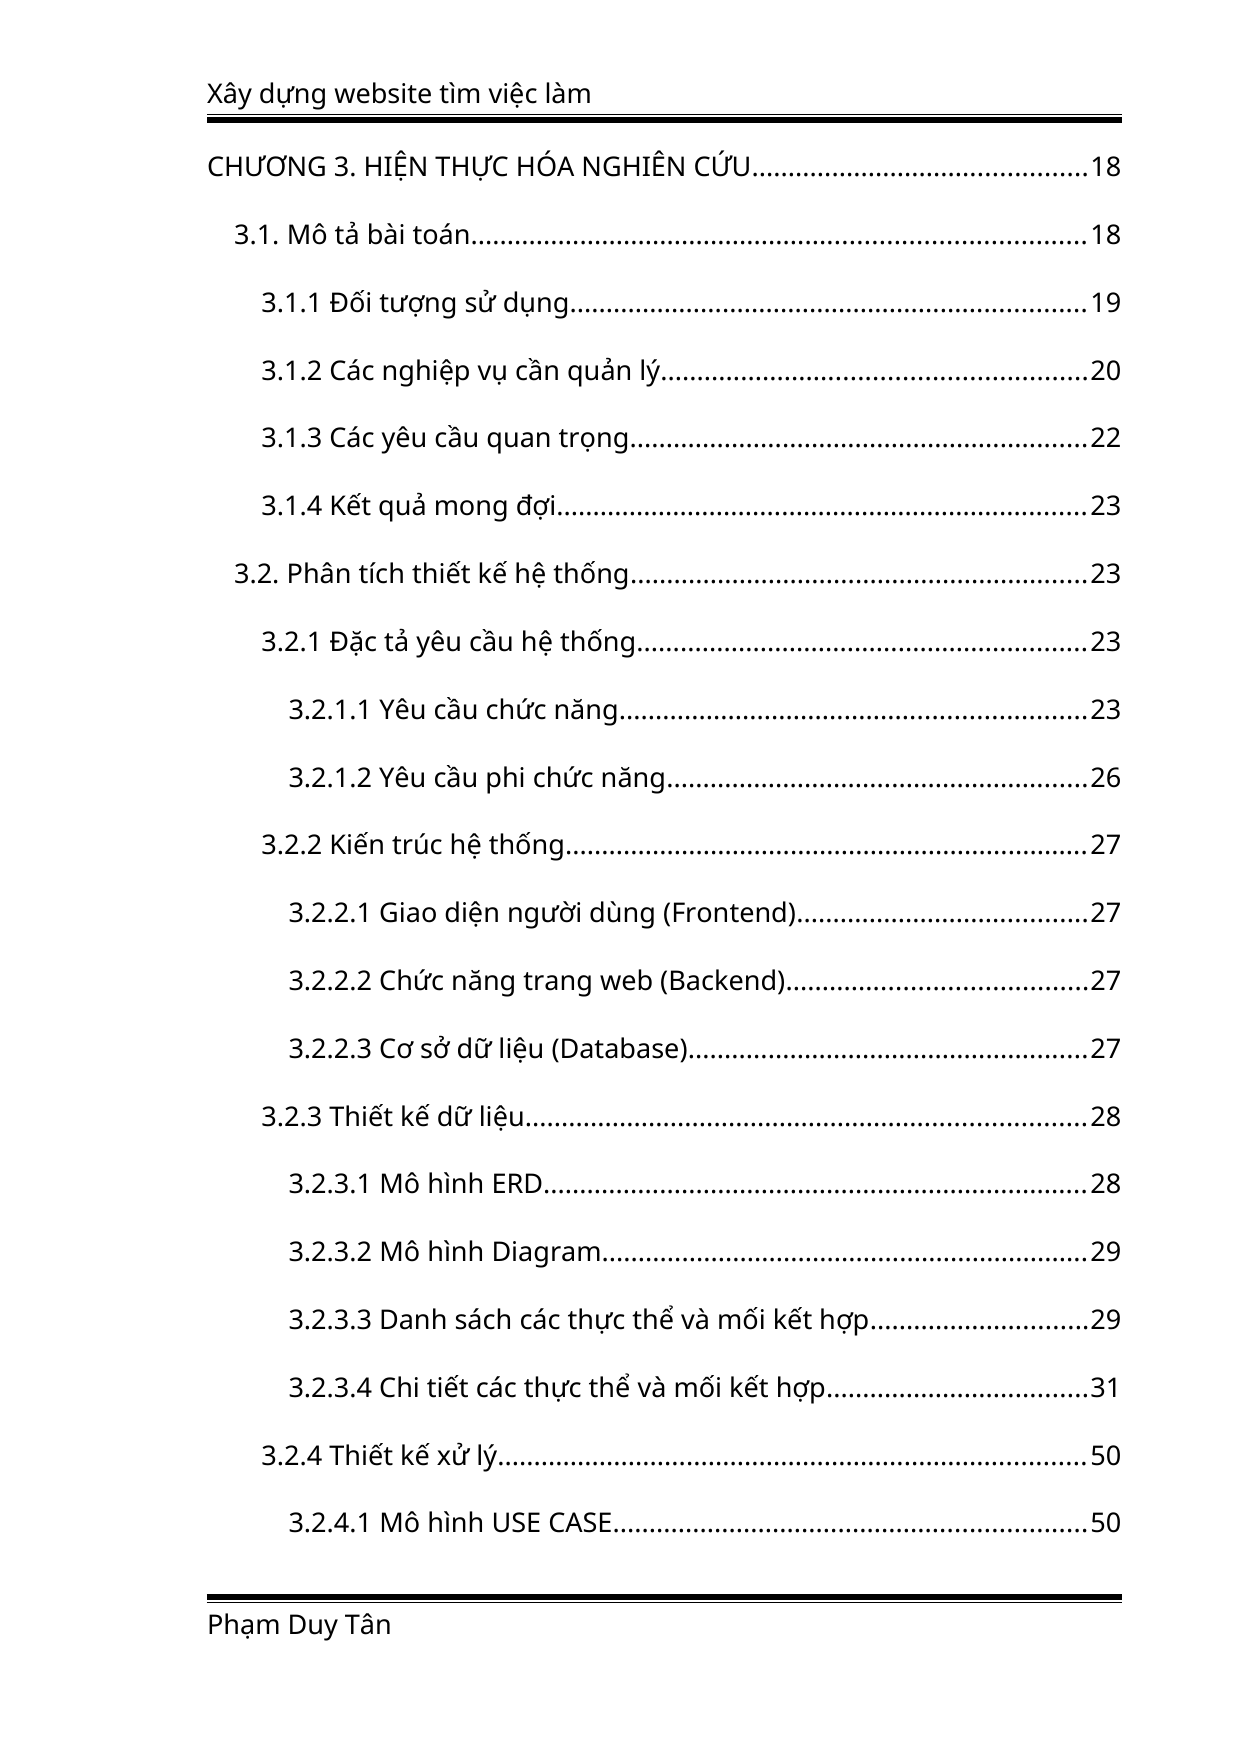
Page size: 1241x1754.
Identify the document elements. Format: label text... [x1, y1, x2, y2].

text 3.2.2.3 Cơ sở dữ liệu (Database) 27 [288, 1029, 1122, 1066]
text 3.2.3.3 Danh sách các thực thể và mối kết hợp 29 [288, 1301, 1122, 1337]
text 3.2.3.2 Mô hình Diagram 29 [288, 1233, 1122, 1269]
text 3.2.2 Kiến trúc hệ thống 27 [261, 826, 1122, 863]
text 3.2.3.4 Chi tiết các thực thể và mối kết hợp 31 [288, 1368, 1122, 1405]
text 3.2.2.2 Chức năng trang web (Backend) 27 [288, 961, 1122, 998]
text 3.1.1 Đối tượng sử dụng 19 [261, 283, 1122, 320]
text 3.2.1.2 Yêu cầu phi chức năng 26 [288, 758, 1122, 795]
text 3.2.1 Đặc tả yêu cầu hệ thống 23 [261, 622, 1122, 659]
text 3.1. Mô tả bài toán 18 [234, 216, 1122, 252]
text 3.2.4.1 Mô hình USE CASE 50 [288, 1504, 1122, 1541]
text 3.2.4 Thiết kế xử lý 50 [261, 1436, 1122, 1473]
text 3.1.4 Kết quả mong đợi 23 [261, 487, 1122, 524]
text 3.2.3 Thiết kế dữ liệu 28 [261, 1097, 1122, 1134]
text 3.2.2.1 Giao diện người dùng (Frontend) 27 [288, 894, 1122, 931]
text 3.2.1.1 Yêu cầu chức năng 23 [288, 690, 1122, 727]
text 3.1.3 Các yêu cầu quan trọng 22 [261, 419, 1122, 456]
text 3.2.3.1 Mô hình ERD 28 [288, 1165, 1122, 1202]
text 3.1.2 Các nghiệp vụ cần quản lý 20 [261, 351, 1122, 388]
text CHƯƠNG 3. HIỆN THỰC HÓA NGHIÊN CỨU 18 [207, 148, 1122, 184]
text 3.2. Phân tích thiết kế hệ thống 23 [234, 554, 1122, 591]
